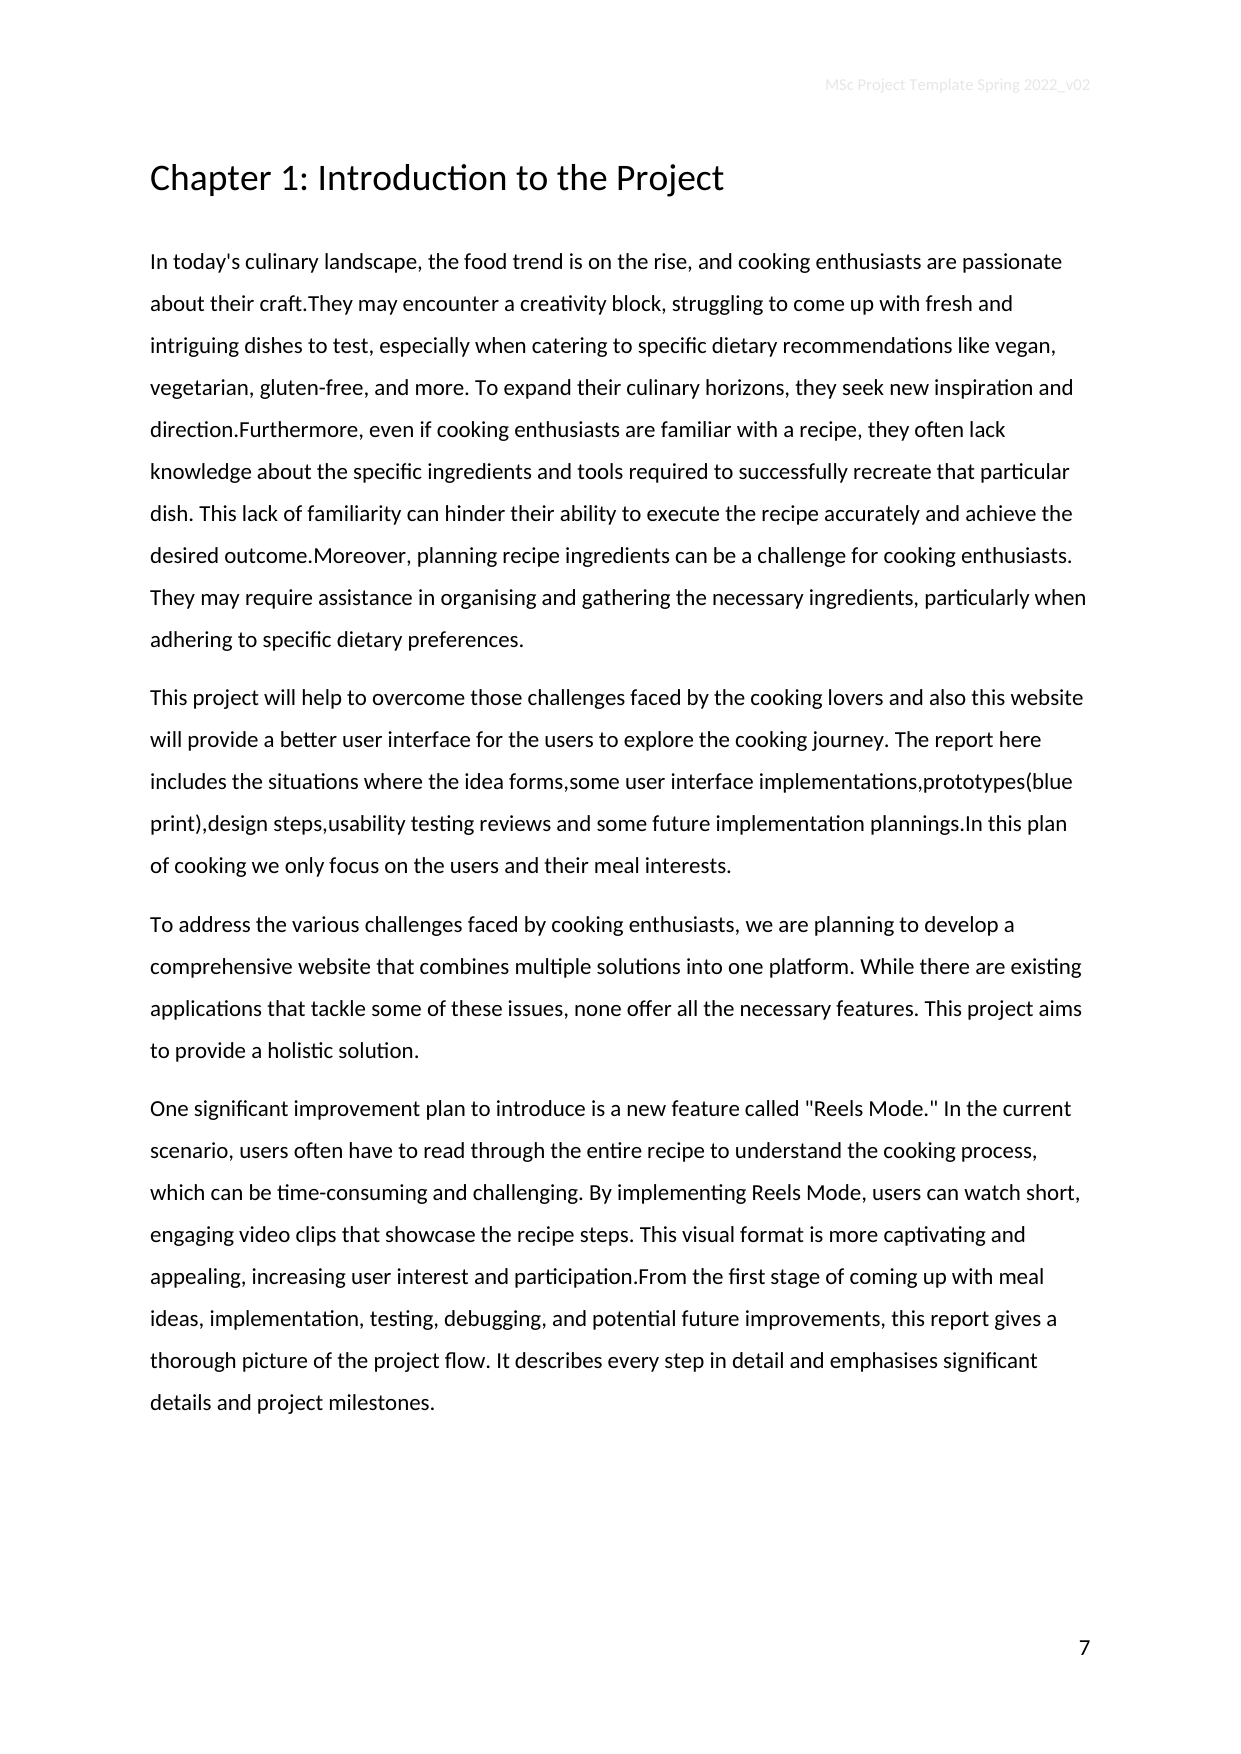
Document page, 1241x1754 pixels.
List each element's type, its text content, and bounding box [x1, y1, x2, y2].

text This project will help to overcome those challenges faced by the cooking lovers and also this website will provide a better user interface for the users to explore the cooking journey. The report here includes the situations where the idea forms,some user interface implementations,prototypes(blue print),design steps,usability testing reviews and some future implementation plannings.In this plan of cooking we only focus on the users and their meal interests. [150, 683, 1090, 879]
text One significant improvement plan to introduce is a new feature called "Reels Mode." In the current scenario, users often have to read through the entire recipe to understand the cooking process, which can be time-consuming and challenging. By implementing Reels Mode, users can watch short, engaging video clips that showcase the recipe steps. This visual format is more captivating and appealing, increasing user interest and participation.From the first stage of coming up with meal ideas, implementation, testing, debugging, and potential future improvements, this report gives a thorough picture of the project flow. It describes every step in detail and emphasises significant details and project milestones. [150, 1094, 1090, 1416]
text To address the various challenges faced by cooking enthusiasts, we are planning to develop a comprehensive website that combines multiple solutions into one platform. While there are existing applications that tackle some of these issues, none offer all the necessary features. This project aims to provide a holistic solution. [150, 910, 1090, 1064]
subtitle Chapter 1: Introduction to the Project [150, 154, 1090, 200]
text In today's culinary landscape, the food trend is on the rise, and cooking enthusiasts are passionate about their craft.They may encounter a creativity block, struggling to come up with fresh and intriguing dishes to test, especially when catering to specific dietary recommendations like vegan, vegetarian, gluten-free, and more. To expand their culinary horizons, they seek new inspiration and direction.Furthermore, even if cooking enthusiasts are familiar with a recipe, they often lack knowledge about the specific ingredients and tools required to successfully recreate that particular dish. This lack of familiarity can hinder their ability to execute the recipe accurately and achieve the desired outcome.Moreover, planning recipe ingredients can be a challenge for cooking enthusiasts. They may require assistance in organising and gathering the necessary ingredients, particularly when adhering to specific dietary preferences. [150, 247, 1090, 653]
